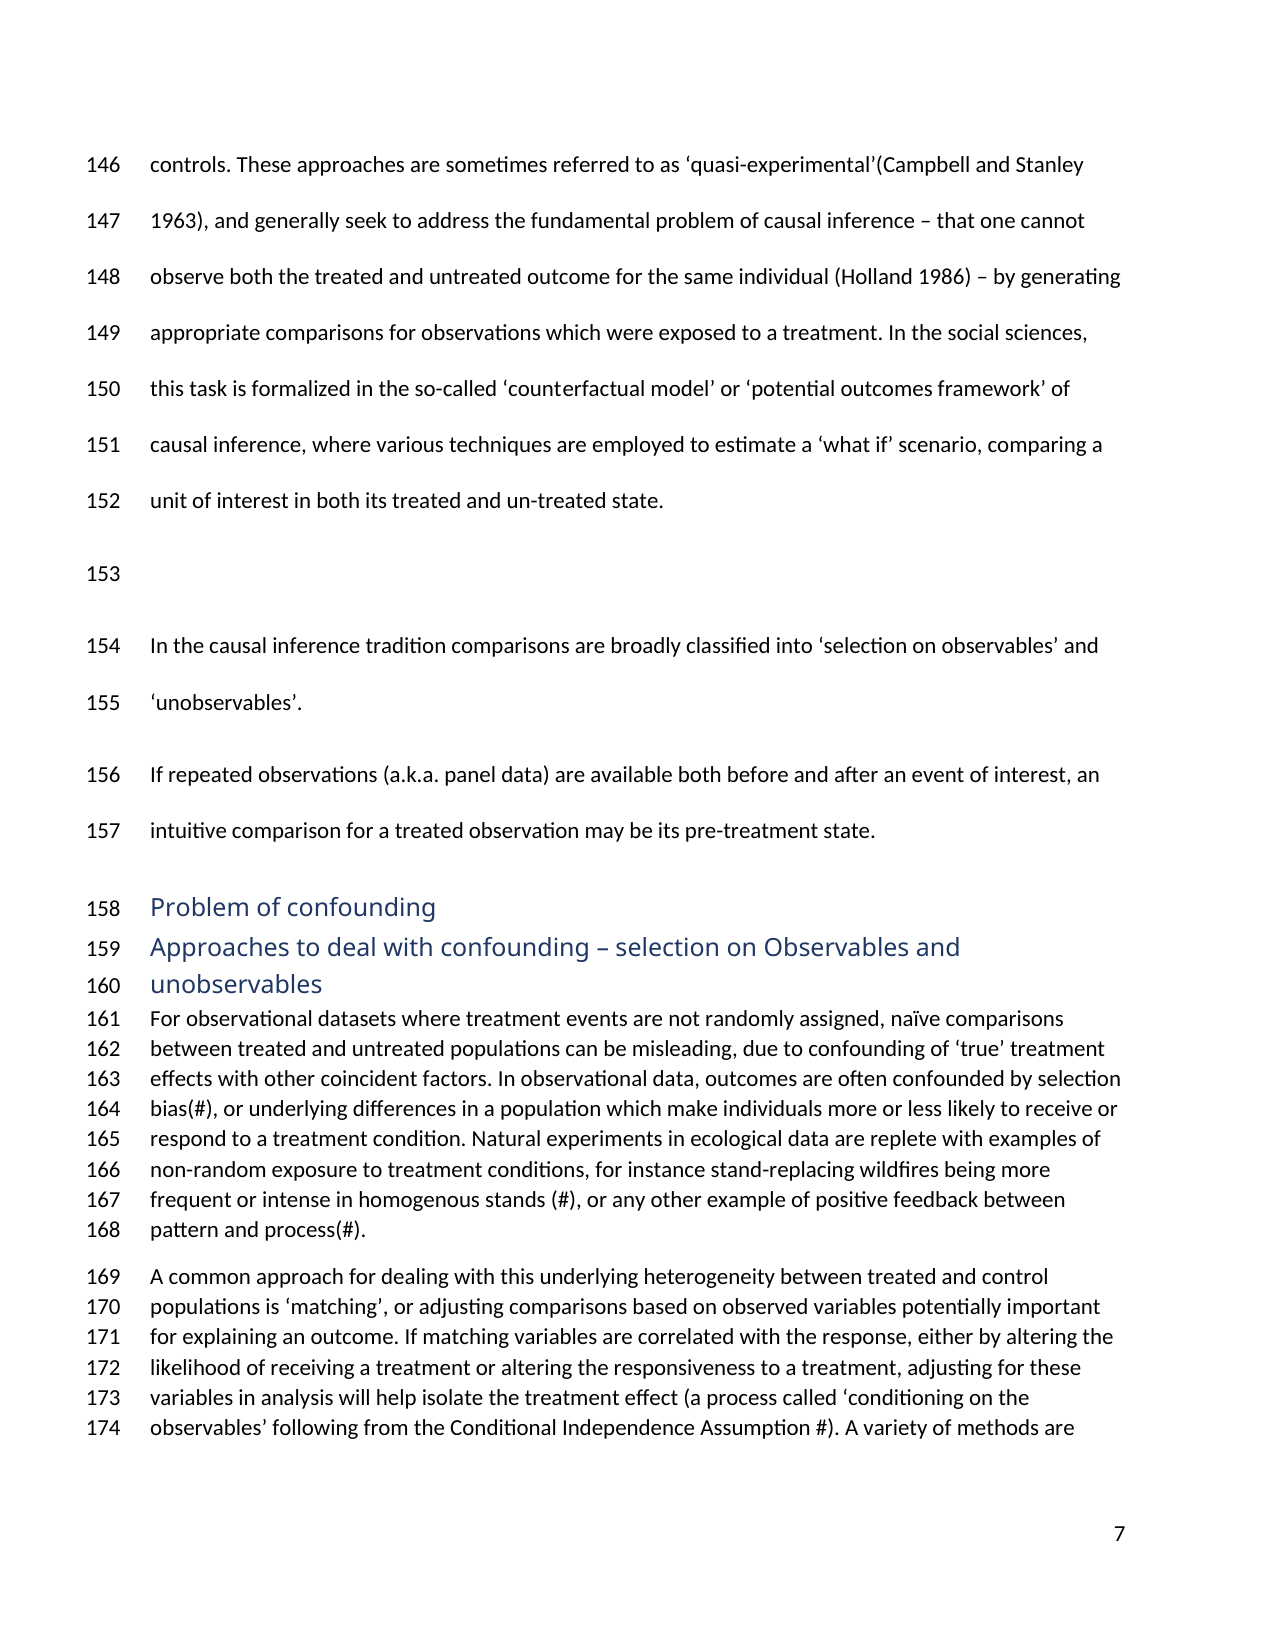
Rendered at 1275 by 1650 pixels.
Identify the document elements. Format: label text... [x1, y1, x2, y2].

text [150, 1262, 1125, 1441]
subtitle Approaches to deal with confounding – selection on Observables and unobservables [150, 930, 1125, 1001]
subtitle Problem of confounding [150, 889, 1125, 923]
text In the causal inference tradition comparisons are broadly classified into ‘selection on observables’ and ‘unobservables’. [150, 632, 1125, 716]
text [150, 150, 1125, 514]
text For observational datasets where treatment events are not randomly assigned, naïve comparisons between treated and untreated populations can be misleading, due to confounding of ‘true’ treatment effects with other coincident factors. In observational data, outcomes are often confounded by selection bias(#), or underlying differences in a population which make individuals more or less likely to receive or respond to a treatment condition. Natural experiments in ecological data are replete with examples of non-random exposure to treatment conditions, for instance stand-replacing wildfires being more frequent or intense in homogenous stands (#), or any other example of positive feedback between pattern and process(#). [150, 1004, 1125, 1243]
text If repeated observations (a.k.a. panel data) are available both before and after an event of interest, an intuitive comparison for a treated observation may be its pre-treatment state. [150, 760, 1125, 844]
